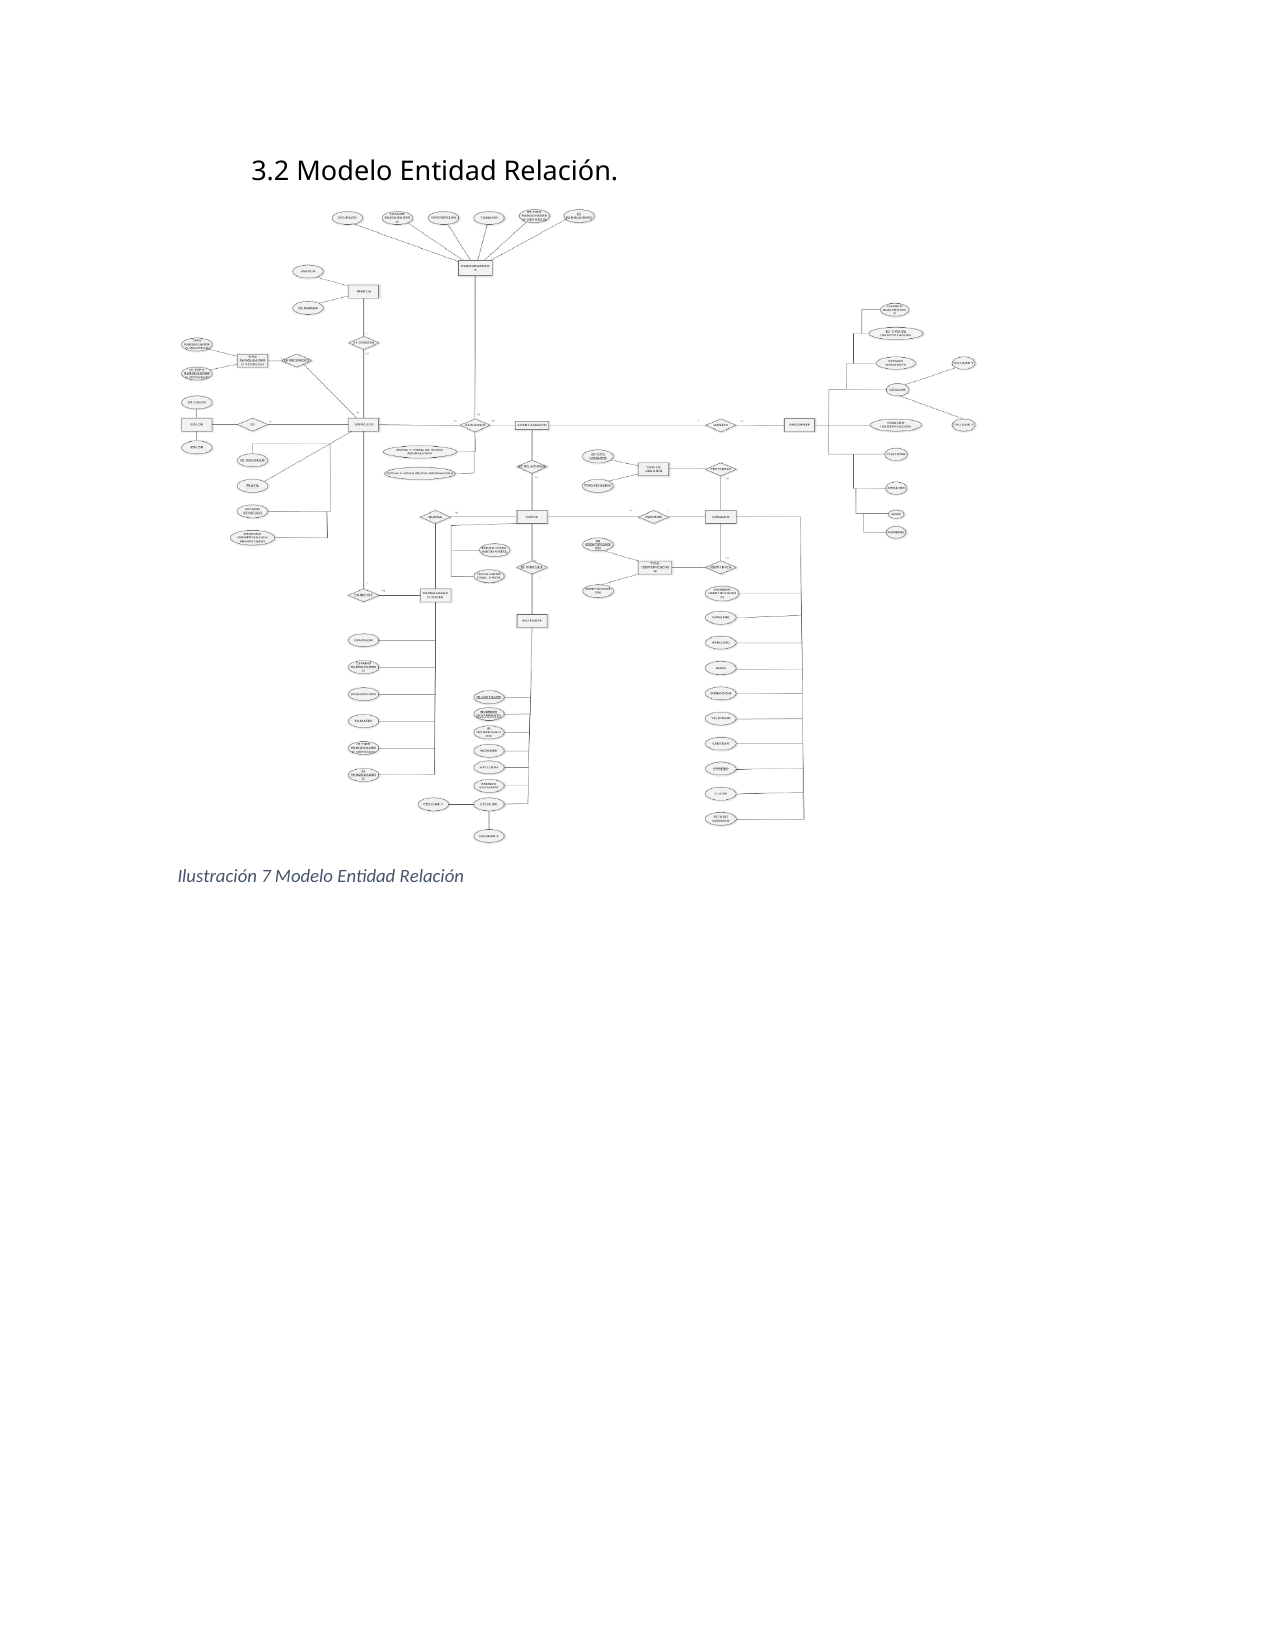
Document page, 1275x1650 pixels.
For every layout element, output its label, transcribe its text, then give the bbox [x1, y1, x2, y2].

picture [177, 207, 980, 846]
text Ilustración 7 Modelo Entidad Relación [177, 864, 1098, 887]
text 3.2 Modelo Entidad Relación. [251, 152, 1098, 189]
